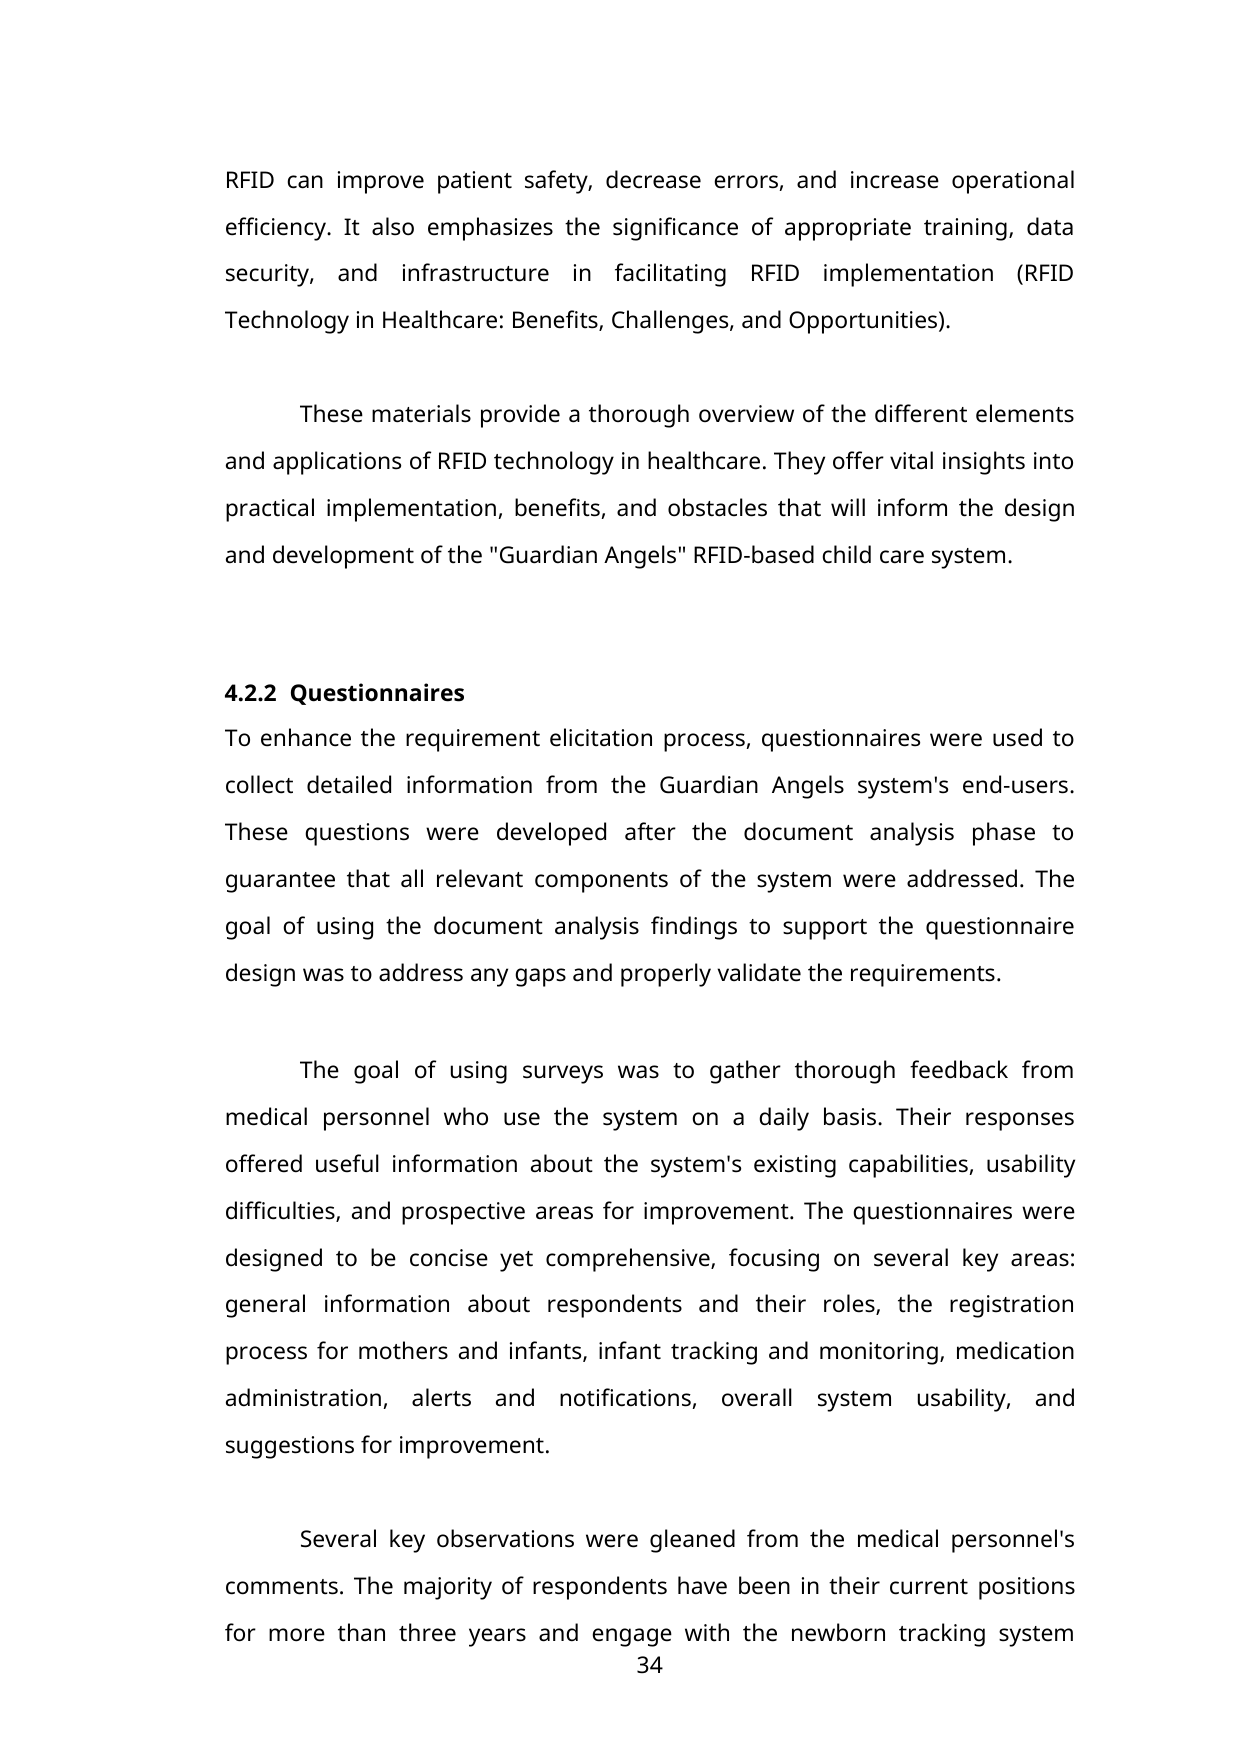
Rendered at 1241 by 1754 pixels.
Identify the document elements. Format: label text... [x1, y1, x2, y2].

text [224, 1523, 1075, 1648]
text The goal of using surveys was to gather thorough feedback from medical personnel who use the system on a daily basis. Their responses offered useful information about the system's existing capabilities, usability difficulties, and prospective areas for improvement. The questionnaires were designed to be concise yet comprehensive, focusing on several key areas: general information about respondents and their roles, the registration process for mothers and infants, infant tracking and monitoring, medication administration, alerts and notifications, overall system usability, and suggestions for improvement. [224, 1054, 1076, 1460]
text These materials provide a thorough overview of the different elements and applications of RFID technology in healthcare. They offer vital insights into practical implementation, benefits, and obstacles that will inform the design and development of the "Guardian Angels" RFID-based child care system. [224, 398, 1076, 570]
text RFID can improve patient safety, decrease errors, and increase operational efficiency. It also emphasizes the significance of appropriate training, data security, and infrastructure in facilitating RFID implementation (RFID Technology in Healthcare: Benefits, Challenges, and Opportunities). [224, 164, 1075, 336]
text To enhance the requirement elicitation process, questionnaires were used to collect detailed information from the Guardian Angels system's end-users. These questions were developed after the document analysis phase to guarantee that all relevant components of the system were addressed. The goal of using the document analysis findings to support the questionnaire design was to address any gaps and properly validate the requirements. [224, 722, 1076, 988]
subtitle Questionnaires [224, 677, 1173, 708]
